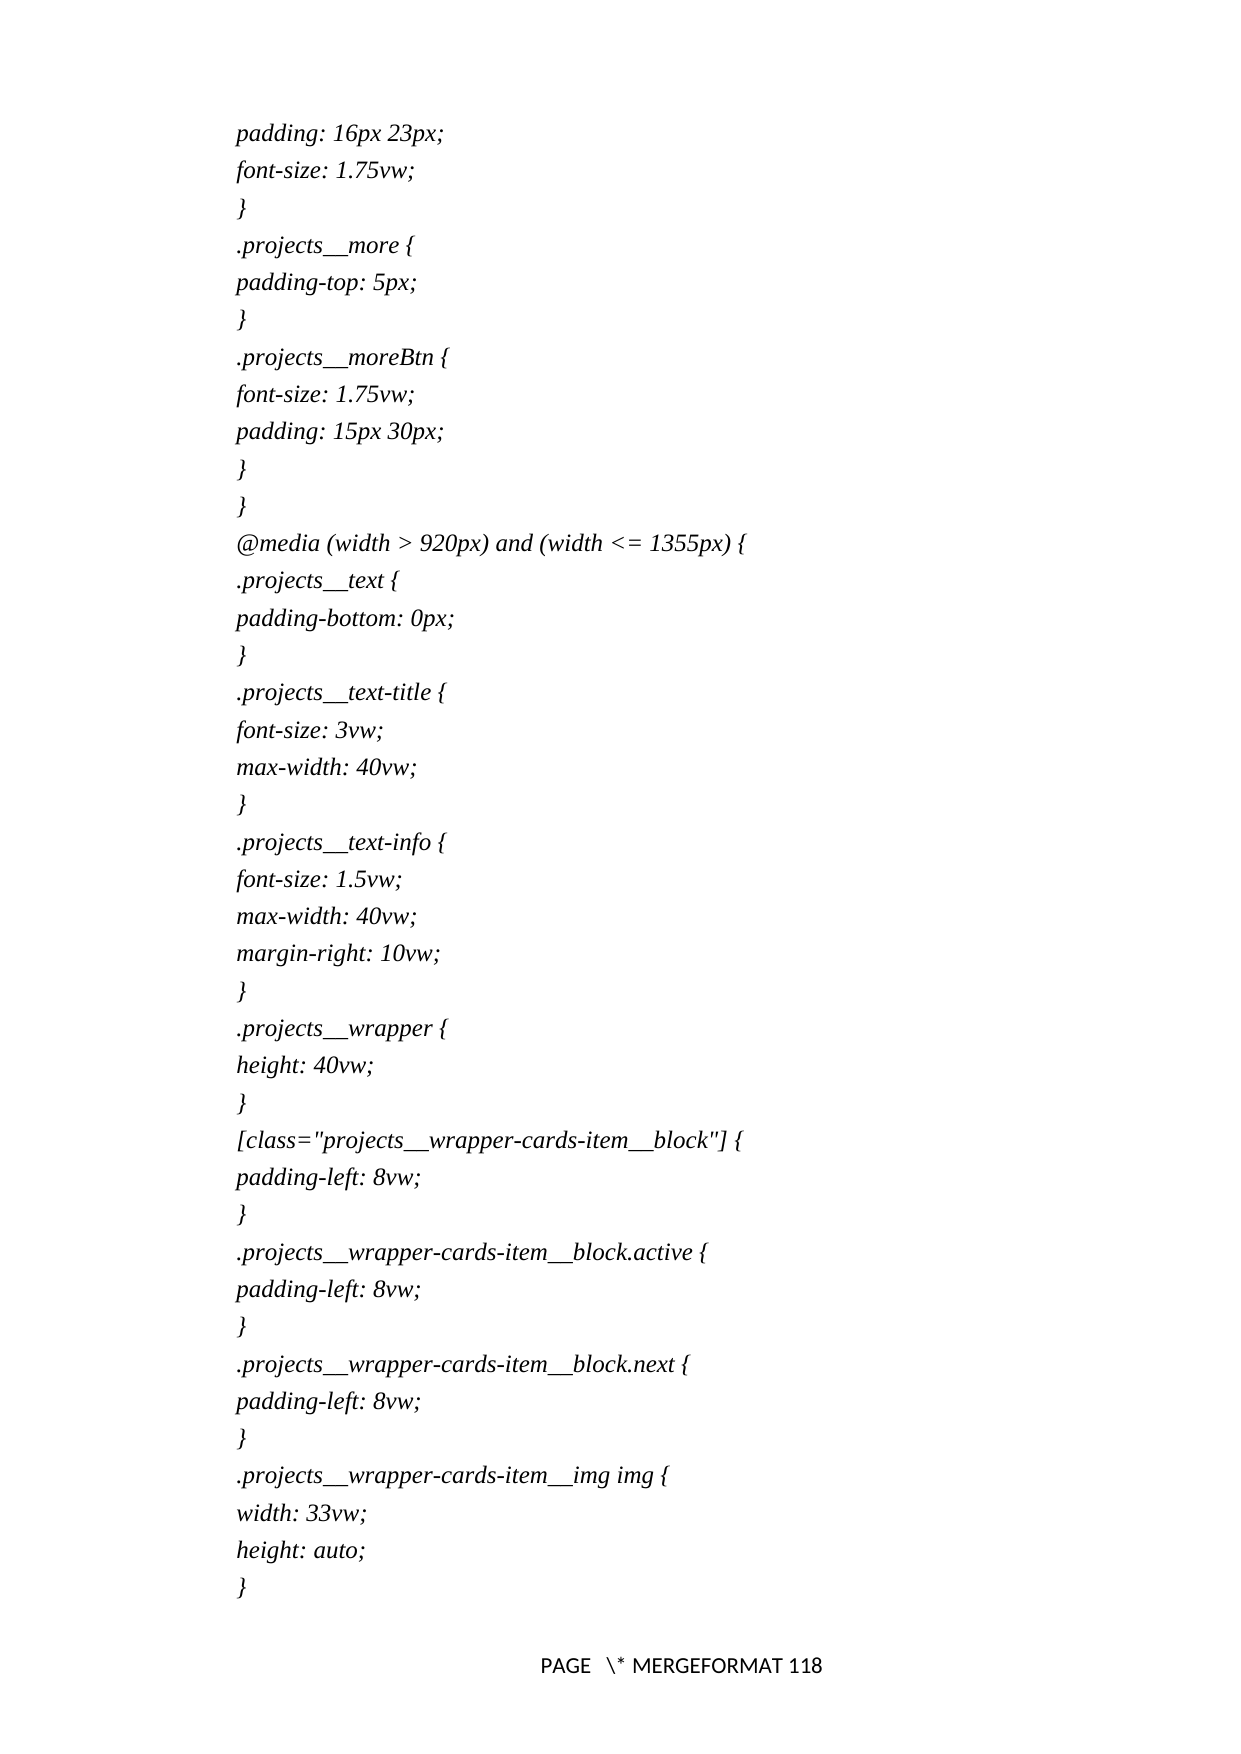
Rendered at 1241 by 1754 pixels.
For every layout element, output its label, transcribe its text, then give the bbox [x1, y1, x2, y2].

text } [177, 1572, 1181, 1601]
text .projects__wrapper-cards-item__block.active { [177, 1237, 1181, 1266]
text .projects__more { [177, 230, 1181, 259]
text } [177, 1423, 1181, 1452]
text font-size: 1.5vw; [177, 864, 1181, 893]
text } [177, 1088, 1181, 1116]
text .projects__moreBtn { [177, 342, 1181, 371]
text } [177, 1311, 1181, 1340]
text } [177, 304, 1181, 333]
text .projects__wrapper { [177, 1013, 1181, 1042]
text } [177, 640, 1181, 669]
text padding-left: 8vw; [177, 1162, 1181, 1191]
text } [177, 1199, 1181, 1228]
text } [177, 789, 1181, 818]
text } [177, 491, 1181, 520]
text .projects__text-info { [177, 827, 1181, 855]
text height: 40vw; [177, 1050, 1181, 1079]
text padding-left: 8vw; [177, 1386, 1181, 1415]
text padding-bottom: 0px; [177, 603, 1181, 632]
text padding: 15px 30px; [177, 416, 1181, 445]
text height: auto; [177, 1535, 1181, 1564]
text padding: 16px 23px; [177, 118, 1181, 147]
text font-size: 1.75vw; [177, 155, 1181, 184]
text .projects__text { [177, 566, 1181, 594]
text } [177, 454, 1181, 482]
text .projects__wrapper-cards-item__img img { [177, 1461, 1181, 1489]
text padding-left: 8vw; [177, 1274, 1181, 1303]
text font-size: 3vw; [177, 715, 1181, 743]
text padding-top: 5px; [177, 267, 1181, 296]
text .projects__wrapper-cards-item__block.next { [177, 1349, 1181, 1377]
text .projects__text-title { [177, 677, 1181, 706]
text } [177, 193, 1181, 221]
text max-width: 40vw; [177, 752, 1181, 781]
text @media (width > 920px) and (width <= 1355px) { [177, 528, 1181, 557]
text width: 33vw; [177, 1498, 1181, 1527]
text margin-right: 10vw; [177, 938, 1181, 967]
text [class="projects__wrapper-cards-item__block"] { [177, 1125, 1181, 1154]
text max-width: 40vw; [177, 901, 1181, 930]
text font-size: 1.75vw; [177, 379, 1181, 408]
text } [177, 976, 1181, 1004]
